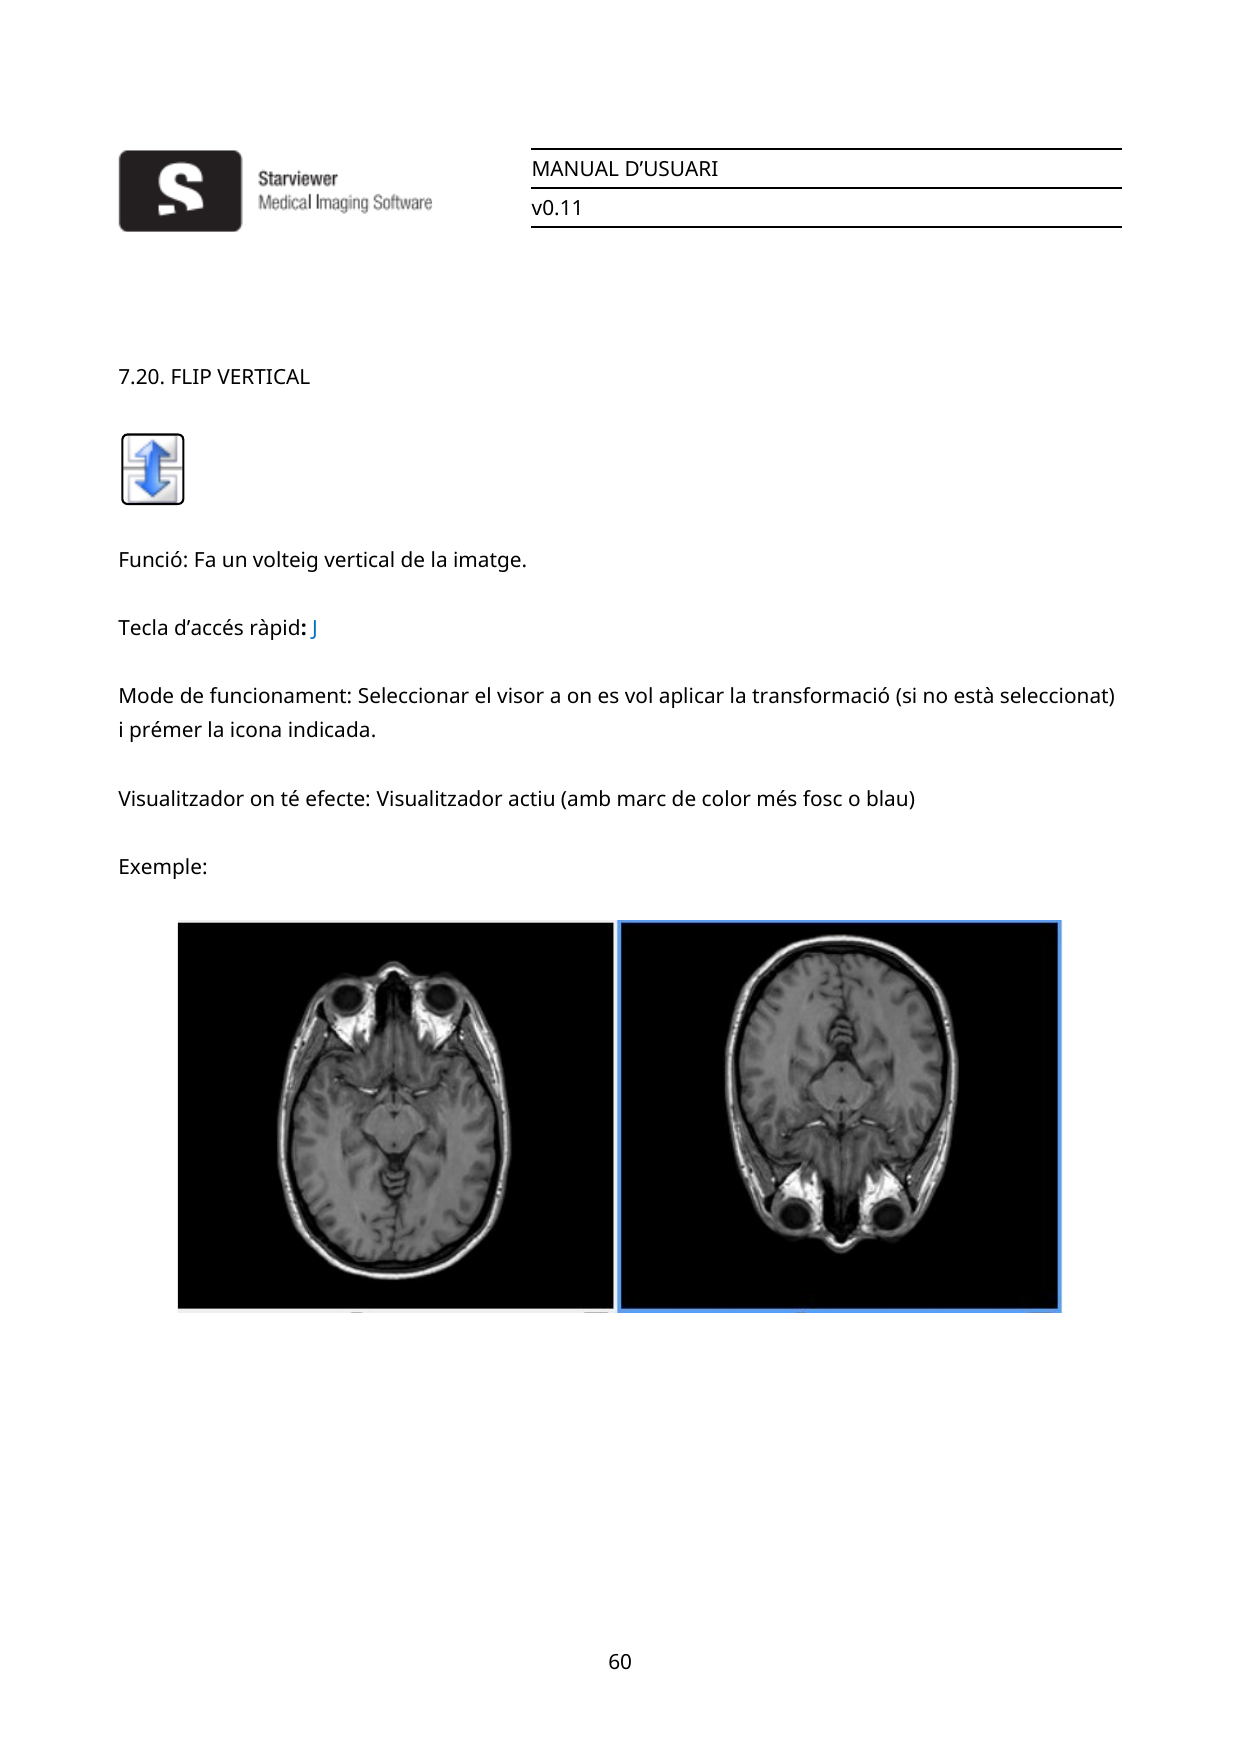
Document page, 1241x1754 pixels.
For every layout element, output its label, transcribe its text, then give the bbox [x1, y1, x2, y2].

text Mode de funcionament: Seleccionar el visor a on es vol aplicar la transformació (si no està seleccionat) i prémer la icona indicada. [118, 682, 1122, 744]
text Tecla d’accés ràpid: J [118, 613, 1122, 642]
picture [124, 436, 182, 503]
picture [177, 920, 1063, 1313]
text Exemple: [118, 852, 1122, 880]
text Funció: Fa un volteig vertical de la imatge. [118, 545, 1122, 574]
text Visualitzador on té efecte: Visualitzador actiu (amb marc de color més fosc o blau) [118, 784, 1122, 812]
subtitle Flip vertical [118, 362, 1122, 391]
